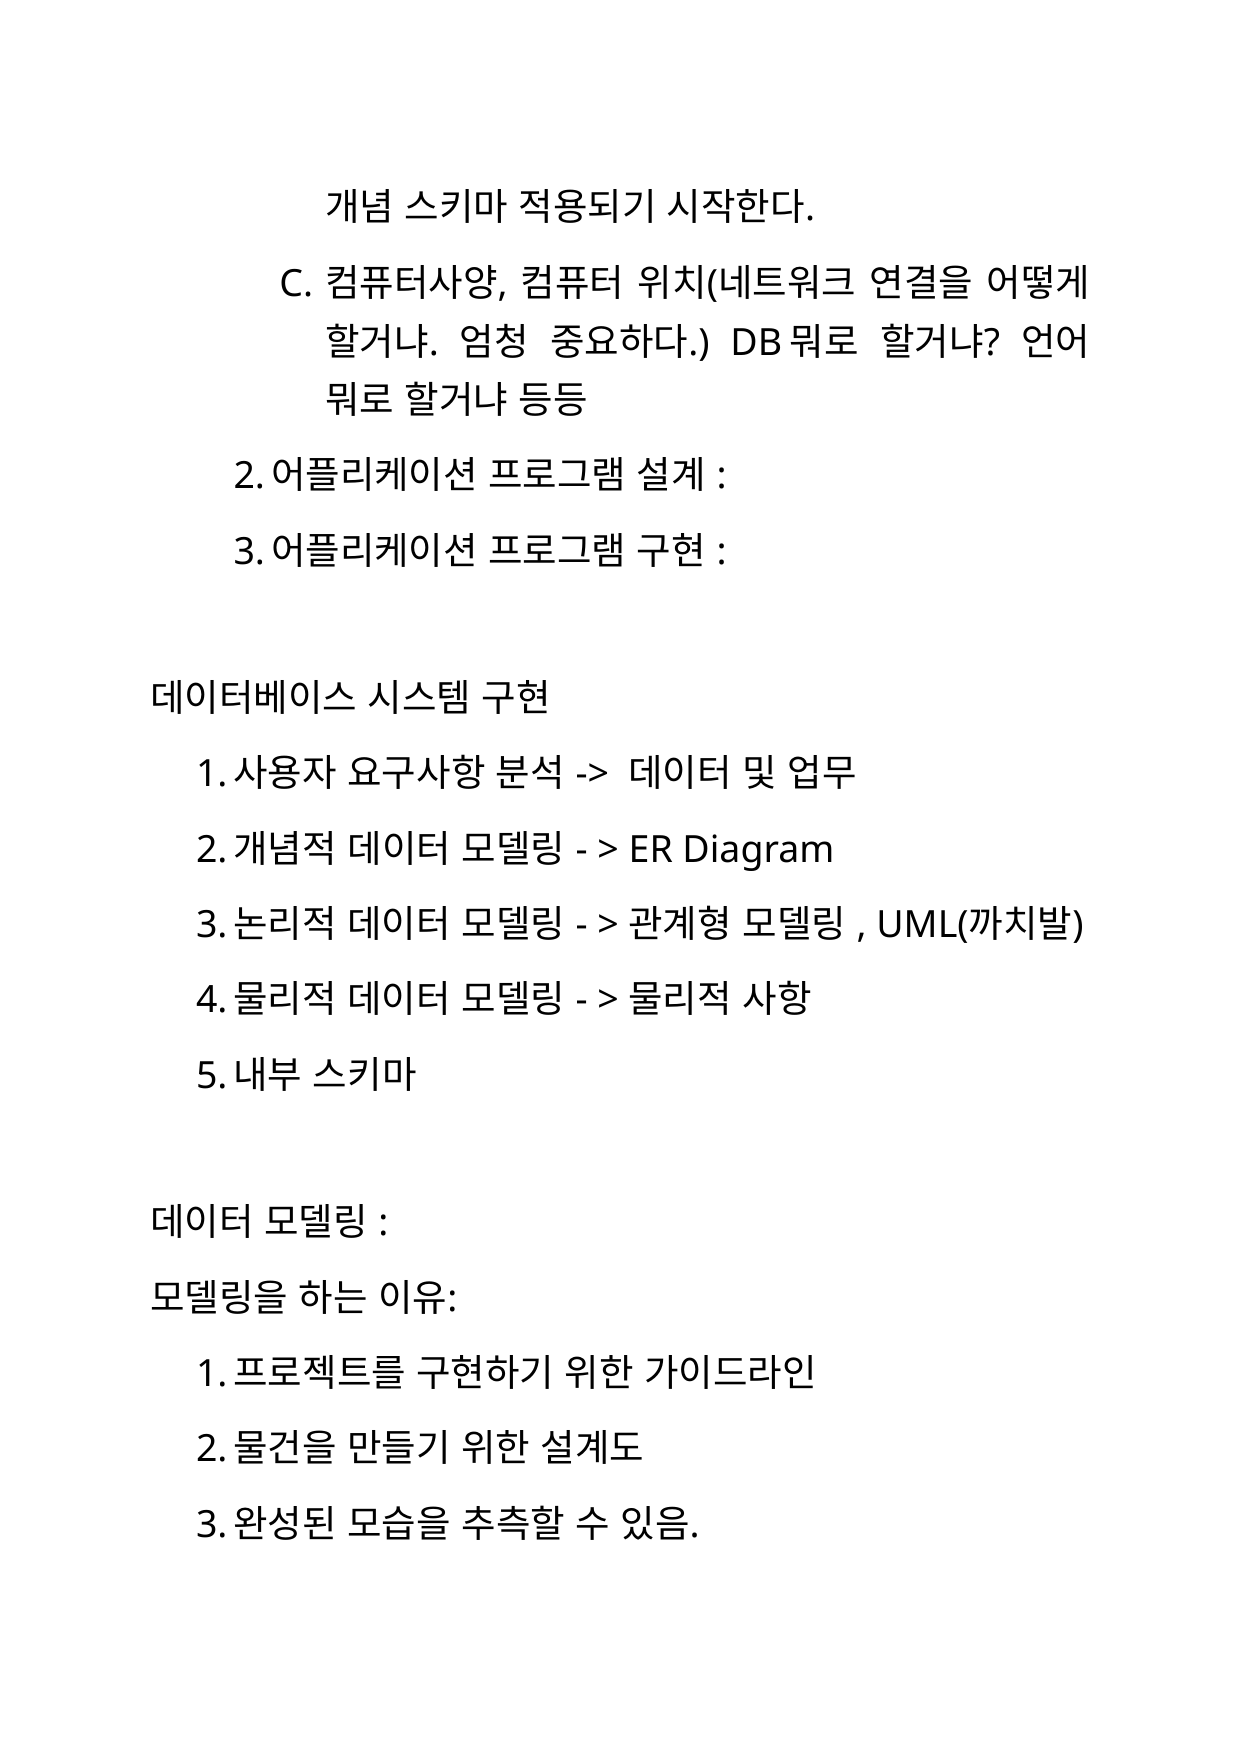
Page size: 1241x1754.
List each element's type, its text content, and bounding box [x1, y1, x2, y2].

list 어플리케이션 프로그램 구현 : [233, 521, 1090, 575]
list 물건을 만들기 위한 설계도 [196, 1418, 1090, 1473]
list 사용자 요구사항 분석 -> 데이터 및 업무 [196, 743, 1090, 798]
text 데이터베이스 시스템 구현 [150, 668, 1090, 722]
list 내부 스키마 [196, 1045, 1090, 1099]
list 어플리케이션 프로그램 설계 : [233, 445, 1090, 500]
list 컴퓨터사양, 컴퓨터 위치(네트워크 연결을 어떻게 할거냐. 엄청 중요하다.) DB뭐로 할거냐? 언어 뭐로 할거냐 등등 [279, 253, 1090, 424]
list 프로젝트를 구현하기 위한 가이드라인 [196, 1343, 1090, 1397]
list 개념적 데이터 모델링 - > ER Diagram [196, 818, 1090, 873]
text 모델링을 하는 이유: [150, 1267, 1090, 1322]
list 완성된 모습을 추측할 수 있음. [196, 1494, 1090, 1548]
list 논리적 데이터 모델링 - > 관계형 모델링 , UML(까치발) [196, 894, 1090, 948]
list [279, 177, 1090, 232]
list 물리적 데이터 모델링 - > 물리적 사항 [196, 969, 1090, 1024]
text 데이터 모델링 : [150, 1192, 1090, 1246]
